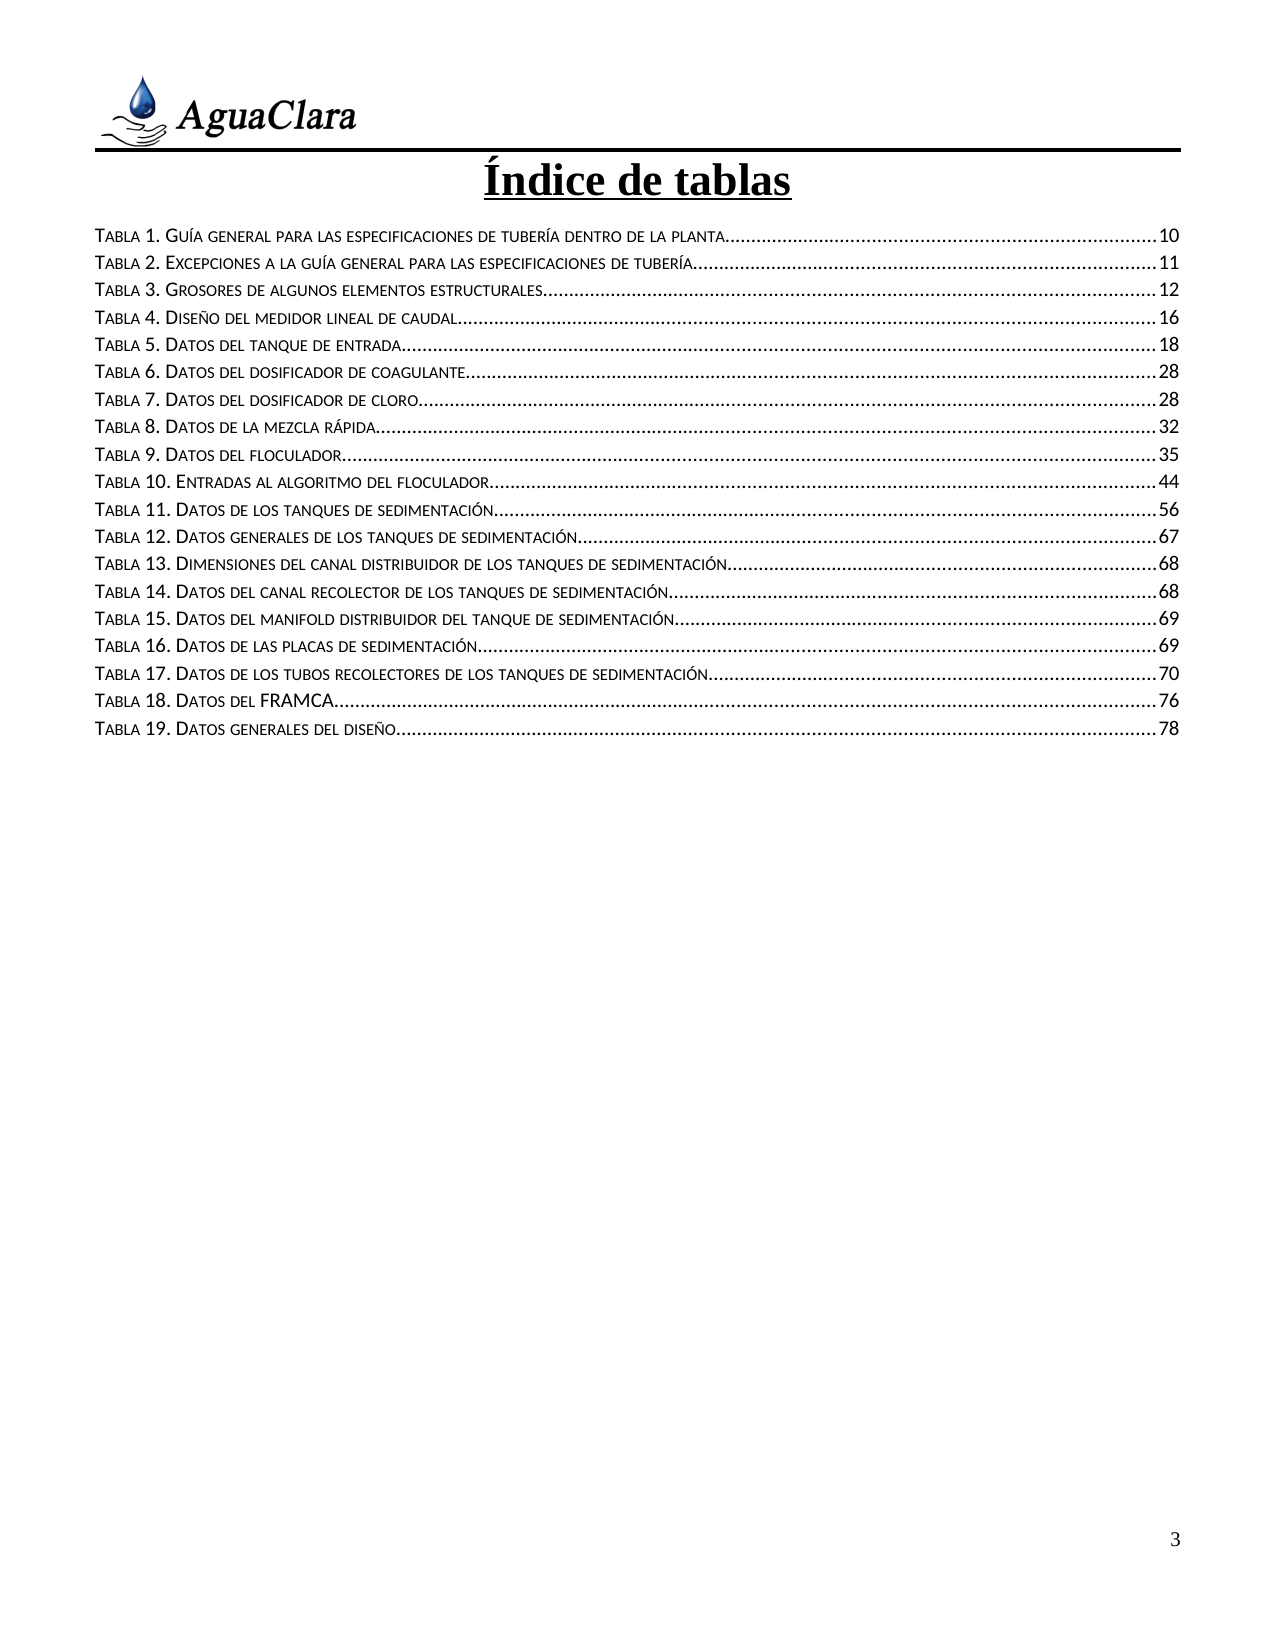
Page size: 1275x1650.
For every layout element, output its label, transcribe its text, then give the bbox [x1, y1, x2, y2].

text Tabla 9. Datos del floculador 35 [94, 441, 1181, 466]
text Tabla 10. Entradas al algoritmo del floculador 44 [94, 468, 1181, 494]
text Tabla 16. Datos de las placas de sedimentación 69 [94, 633, 1181, 658]
text Índice de tablas [94, 152, 1181, 205]
text Tabla 6. Datos del dosificador de coagulante 28 [94, 359, 1181, 384]
text Tabla 2. Excepciones a la guía general para las especificaciones de tubería 11 [94, 249, 1181, 274]
text Tabla 12. Datos generales de los tanques de sedimentación 67 [94, 523, 1181, 548]
picture [94, 75, 373, 148]
text Tabla 18. Datos del FRAMCA 76 [94, 687, 1181, 713]
text Tabla 14. Datos del canal recolector de los tanques de sedimentación 68 [94, 578, 1181, 603]
text Tabla 17. Datos de los tubos recolectores de los tanques de sedimentación 70 [94, 660, 1181, 686]
text Tabla 5. Datos del tanque de entrada 18 [94, 331, 1181, 357]
text Tabla 13. Dimensiones del canal distribuidor de los tanques de sedimentación 68 [94, 551, 1181, 576]
text Tabla 3. Grosores de algunos elementos estructurales 12 [94, 277, 1181, 302]
text Tabla 15. Datos del manifold distribuidor del tanque de sedimentación 69 [94, 605, 1181, 631]
text Tabla 4. Diseño del medidor lineal de caudal 16 [94, 304, 1181, 329]
text Tabla 7. Datos del dosificador de cloro 28 [94, 386, 1181, 412]
text Tabla 1. Guía general para las especificaciones de tubería dentro de la planta 10 [94, 222, 1181, 247]
text Tabla 11. Datos de los tanques de sedimentación 56 [94, 496, 1181, 521]
text Tabla 8. Datos de la mezcla rápida 32 [94, 413, 1181, 439]
text Tabla 19. Datos generales del diseño 78 [94, 715, 1181, 740]
